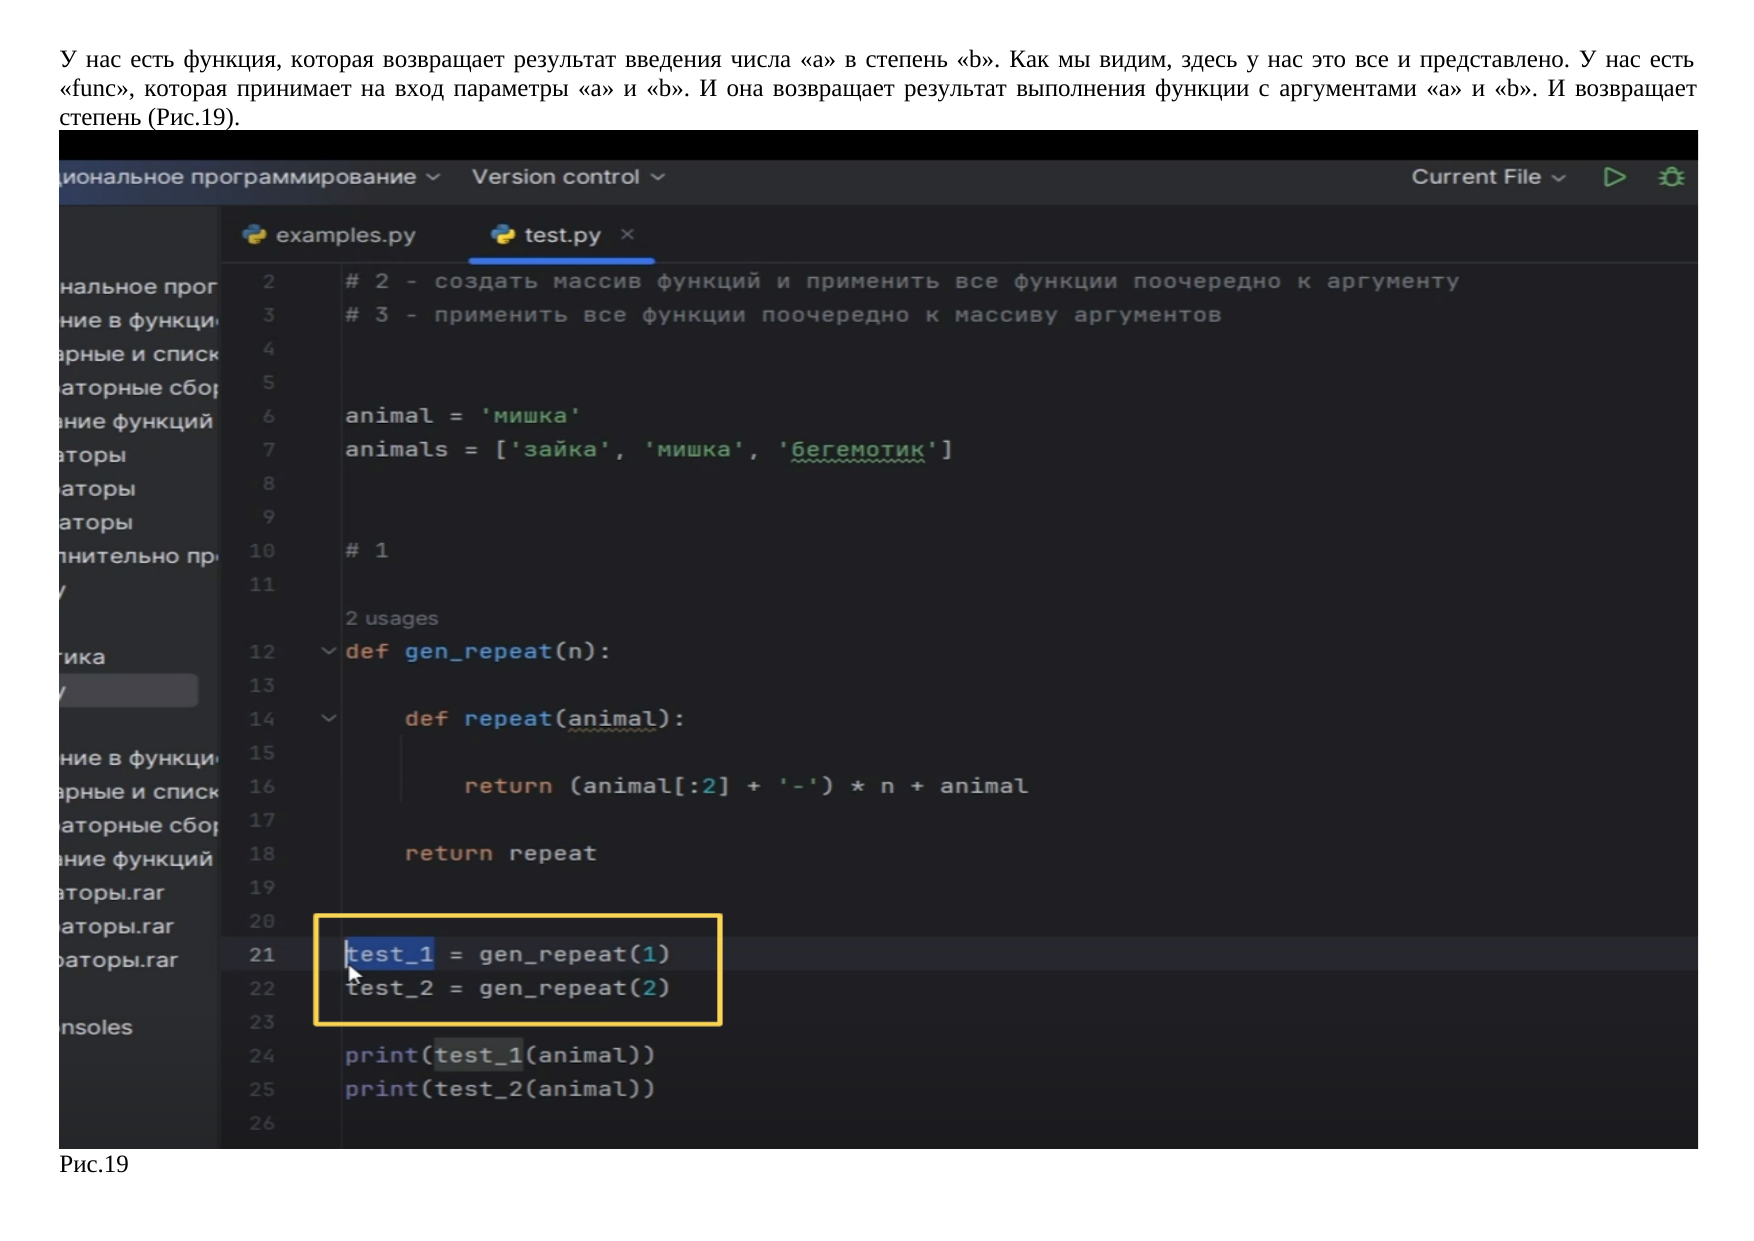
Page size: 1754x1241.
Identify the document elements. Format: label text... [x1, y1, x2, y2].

picture [59, 130, 1699, 1149]
text У нас есть функция, которая возвращает результат введения числа «a» в степень «b». Как мы видим, здесь у нас это все и представлено. У нас есть «func», которая принимает на вход параметры «a» и «b». И она возвращает результат выполнения функции с аргументами «a» и «b». И возвращает степень (Рис.19). [59, 44, 1698, 130]
text Рис.19 [59, 1149, 1698, 1178]
